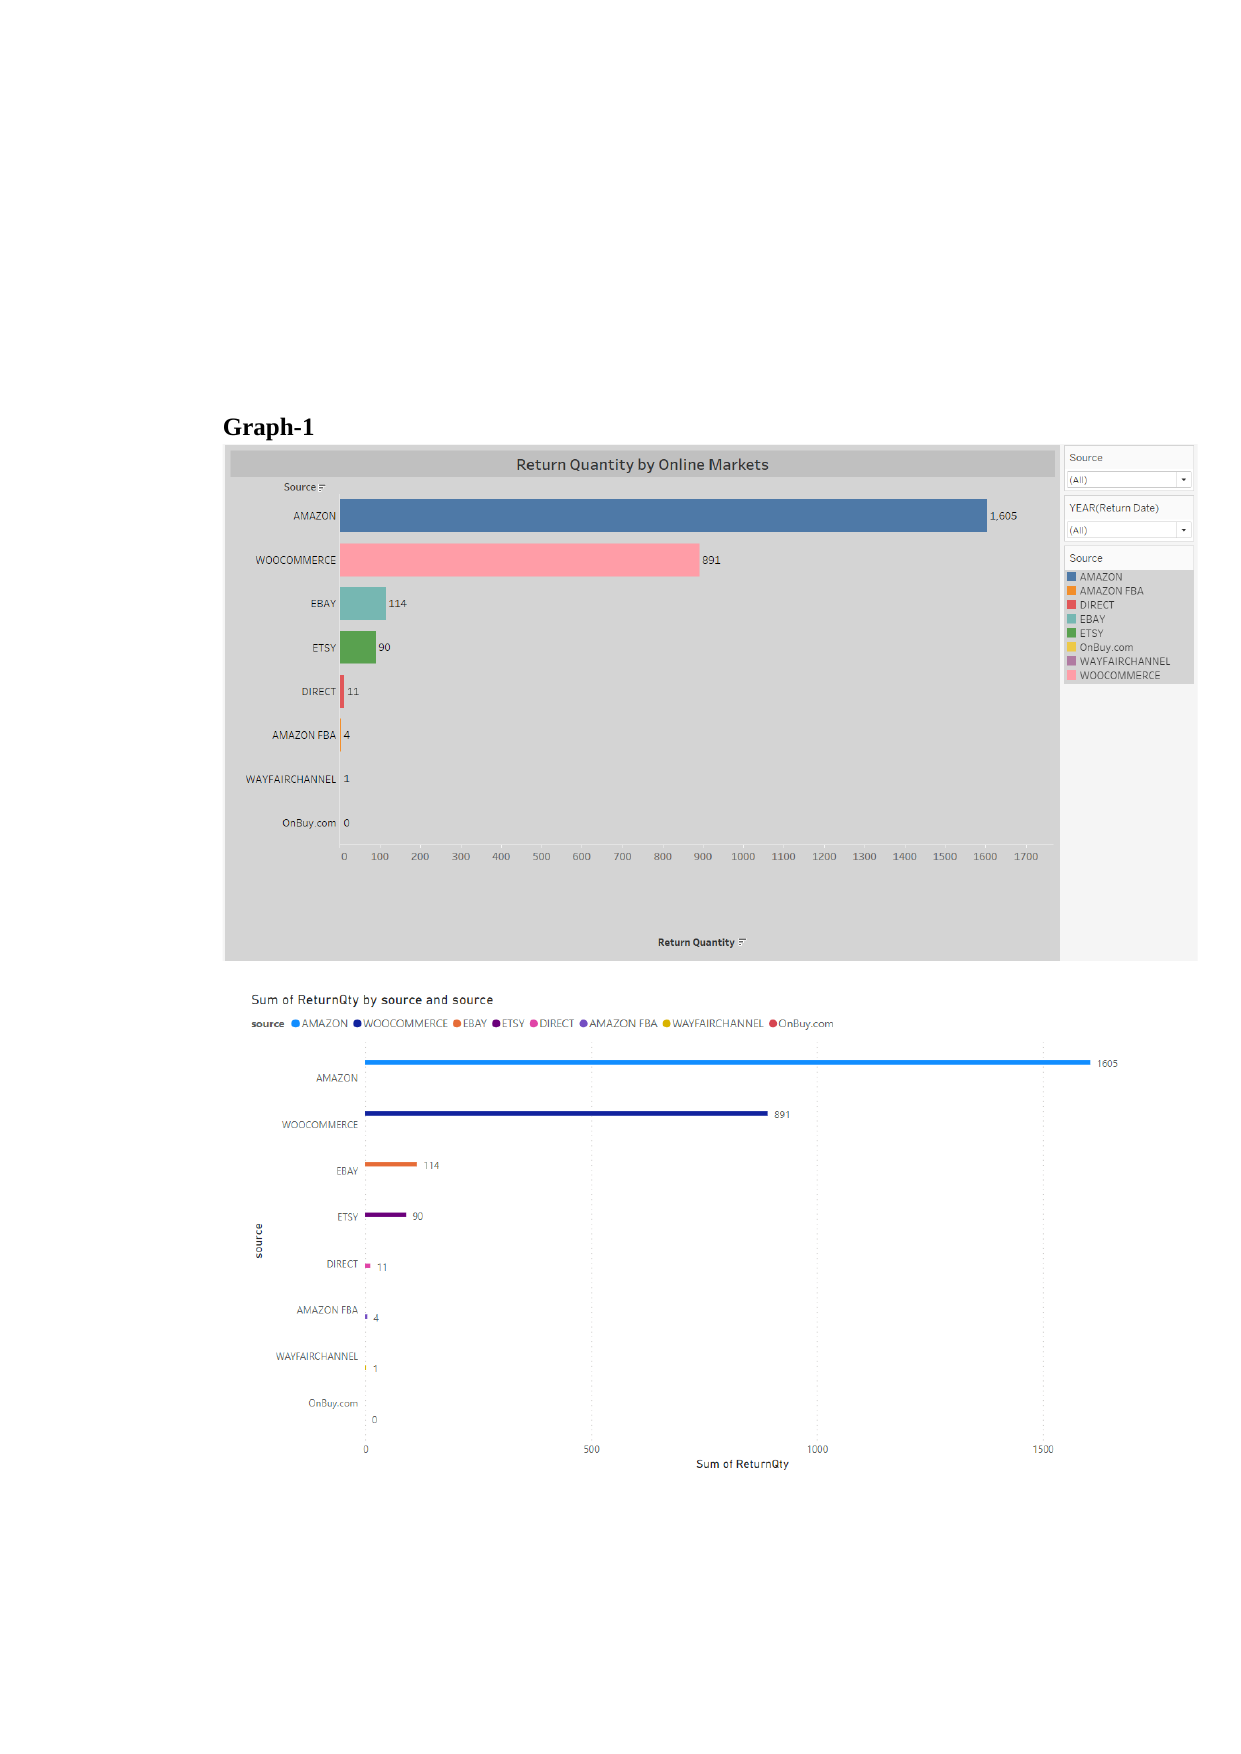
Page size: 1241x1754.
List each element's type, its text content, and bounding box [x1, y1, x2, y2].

picture [222, 965, 1168, 1492]
list Graph-1 [223, 412, 1093, 441]
picture [222, 444, 1198, 961]
